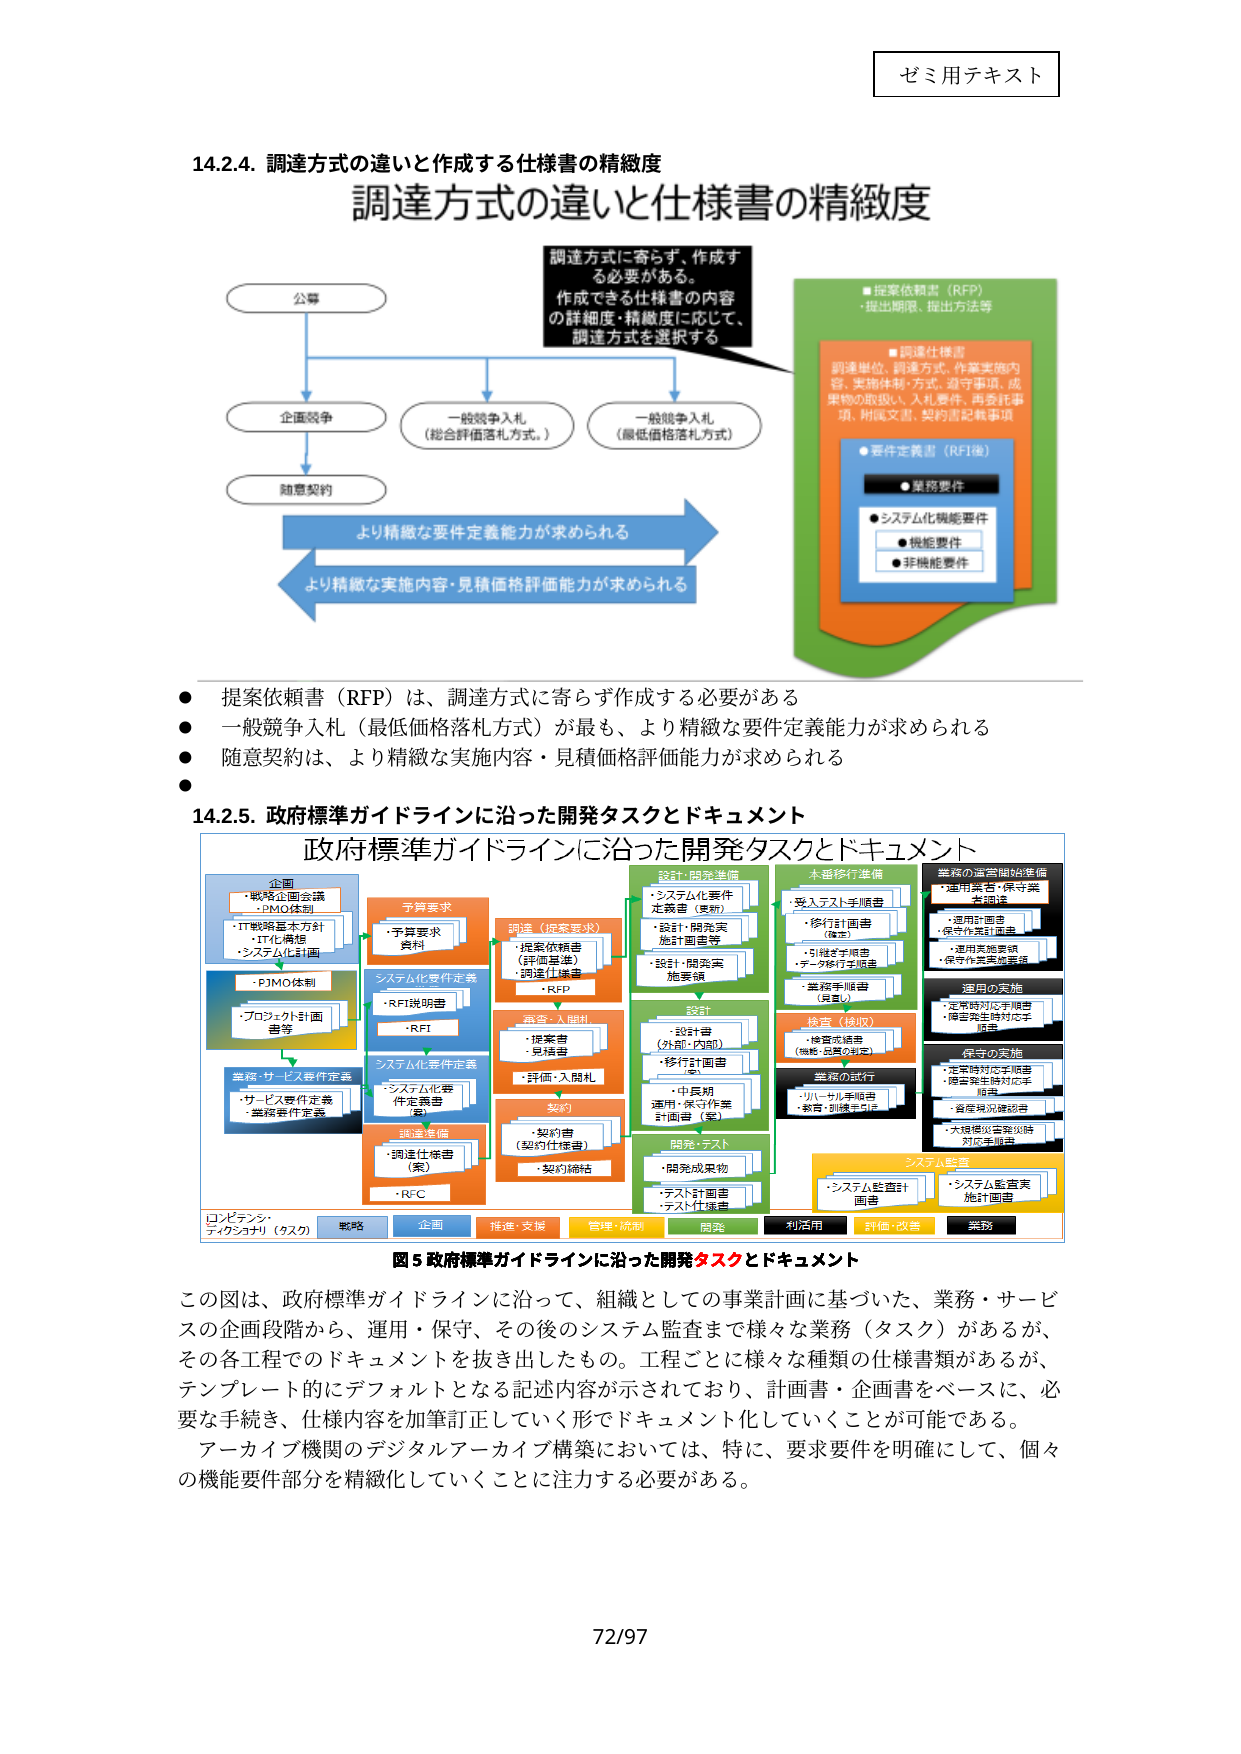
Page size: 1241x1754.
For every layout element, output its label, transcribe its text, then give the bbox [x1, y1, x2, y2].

list 提案依頼書（RFP）は、調達方式に寄らず作成する必要がある [177, 681, 1063, 711]
text アーカイブ機関のデジタルアーカイブ構築においては、特に、要求要件を明確にして、個々の機能要件部分を精緻化していくことに注力する必要がある。 [177, 1433, 1063, 1493]
picture [197, 177, 1084, 682]
subtitle 政府標準ガイドラインに沿った開発タスクとドキュメント [192, 800, 1063, 830]
list 一般競争入札（最低価格落札方式）が最も、より精緻な要件定義能力が求められる [177, 711, 1063, 741]
subtitle 調達方式の違いと作成する仕様書の精緻度 [192, 148, 1063, 178]
picture [201, 834, 1064, 1242]
list 随意契約は、より精緻な実施内容・見積価格評価能力が求められる [177, 741, 1063, 771]
